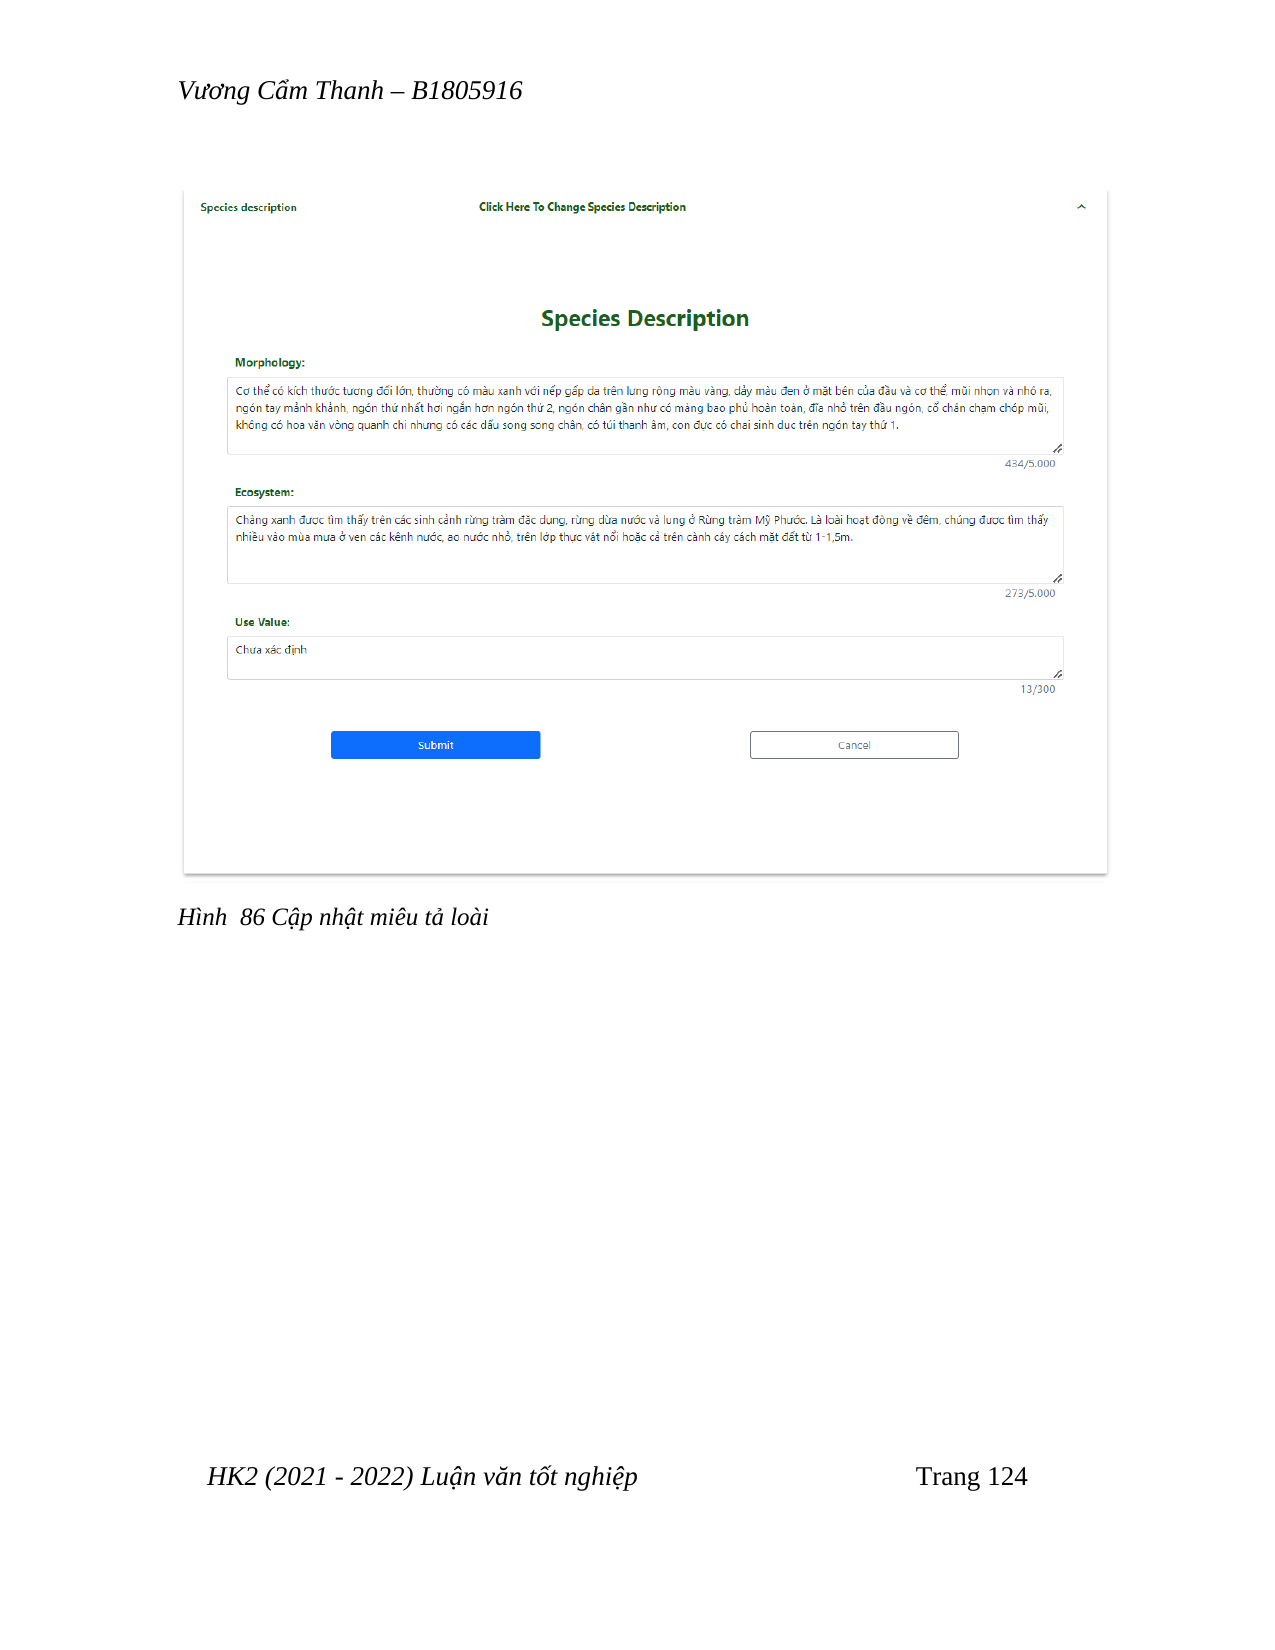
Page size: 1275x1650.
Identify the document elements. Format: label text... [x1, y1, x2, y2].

picture [177, 190, 1128, 883]
text Hình 86 Cập nhật miêu tả loài [177, 905, 1157, 930]
